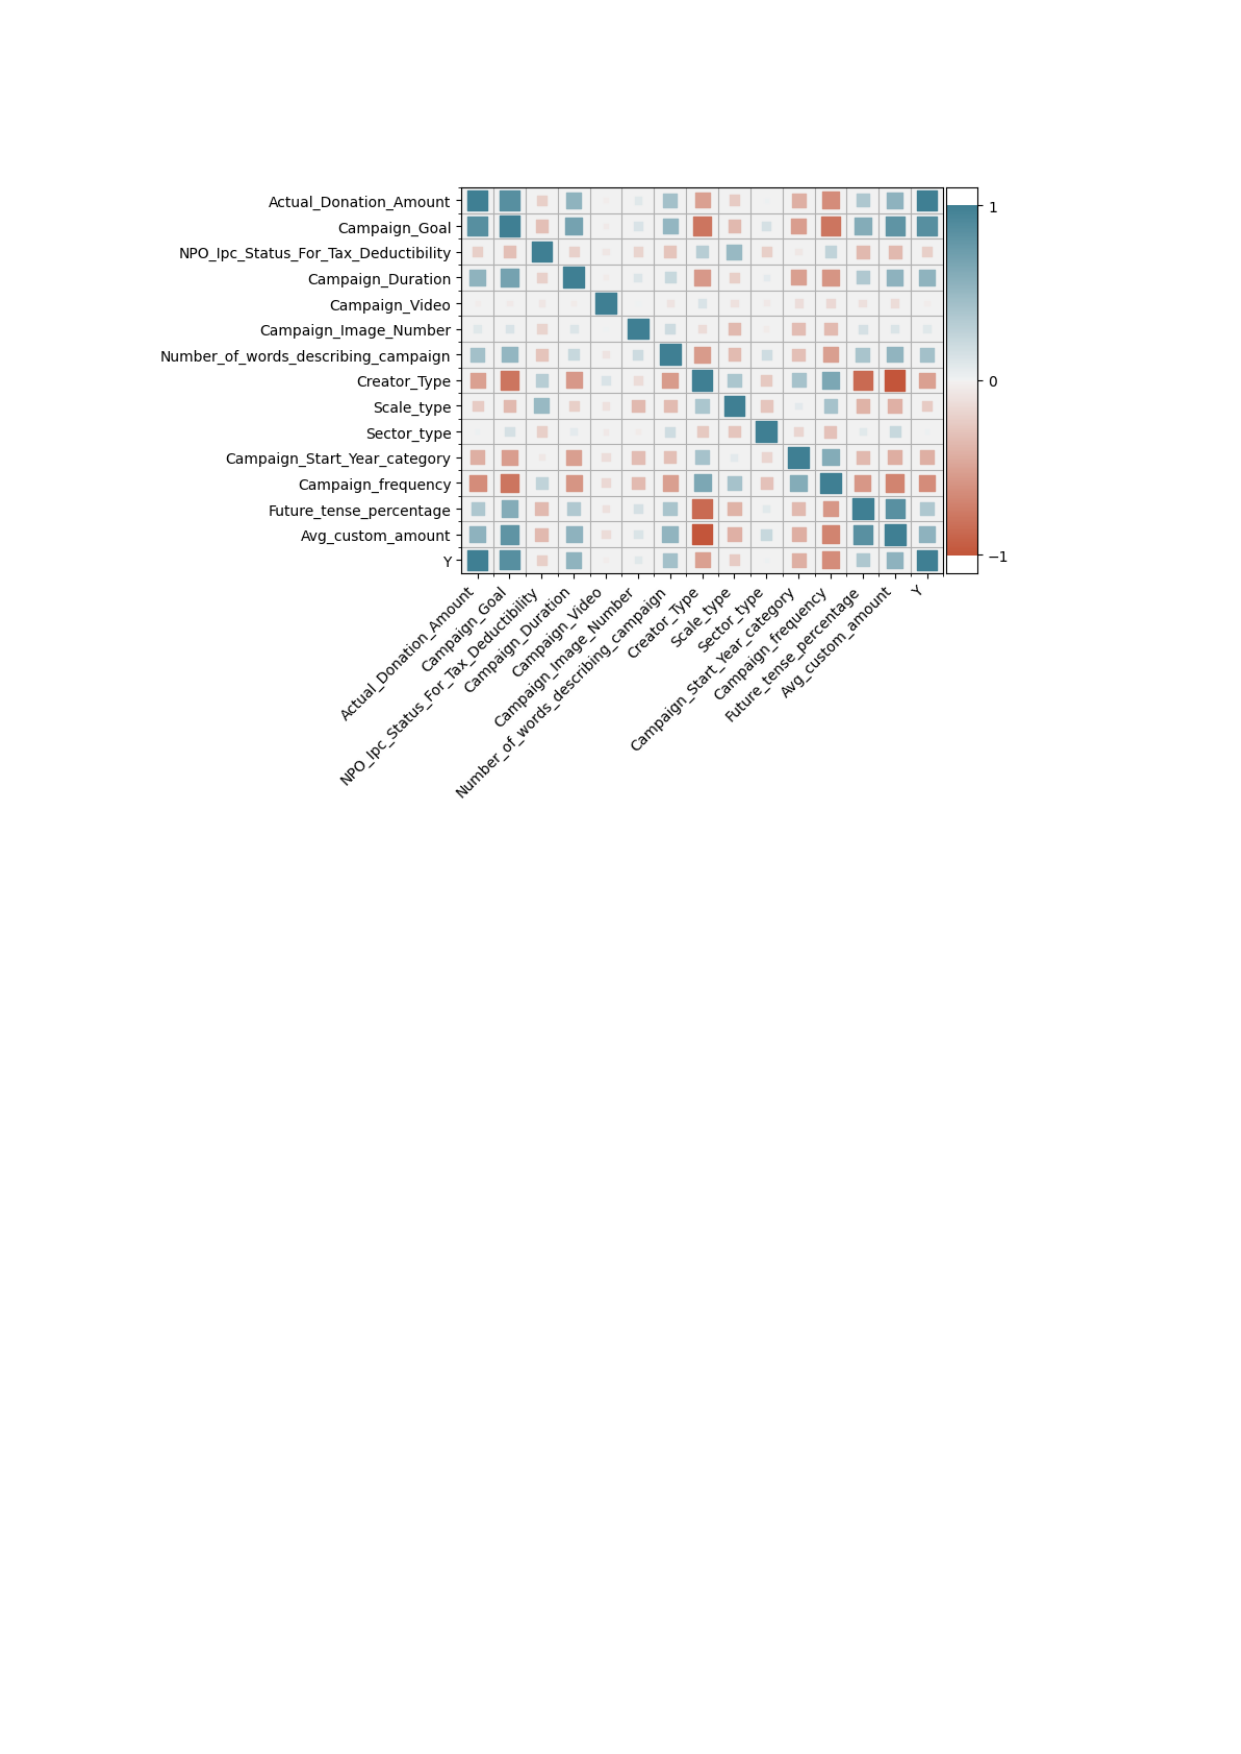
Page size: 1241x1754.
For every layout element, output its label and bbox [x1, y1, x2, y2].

picture [150, 178, 1019, 810]
